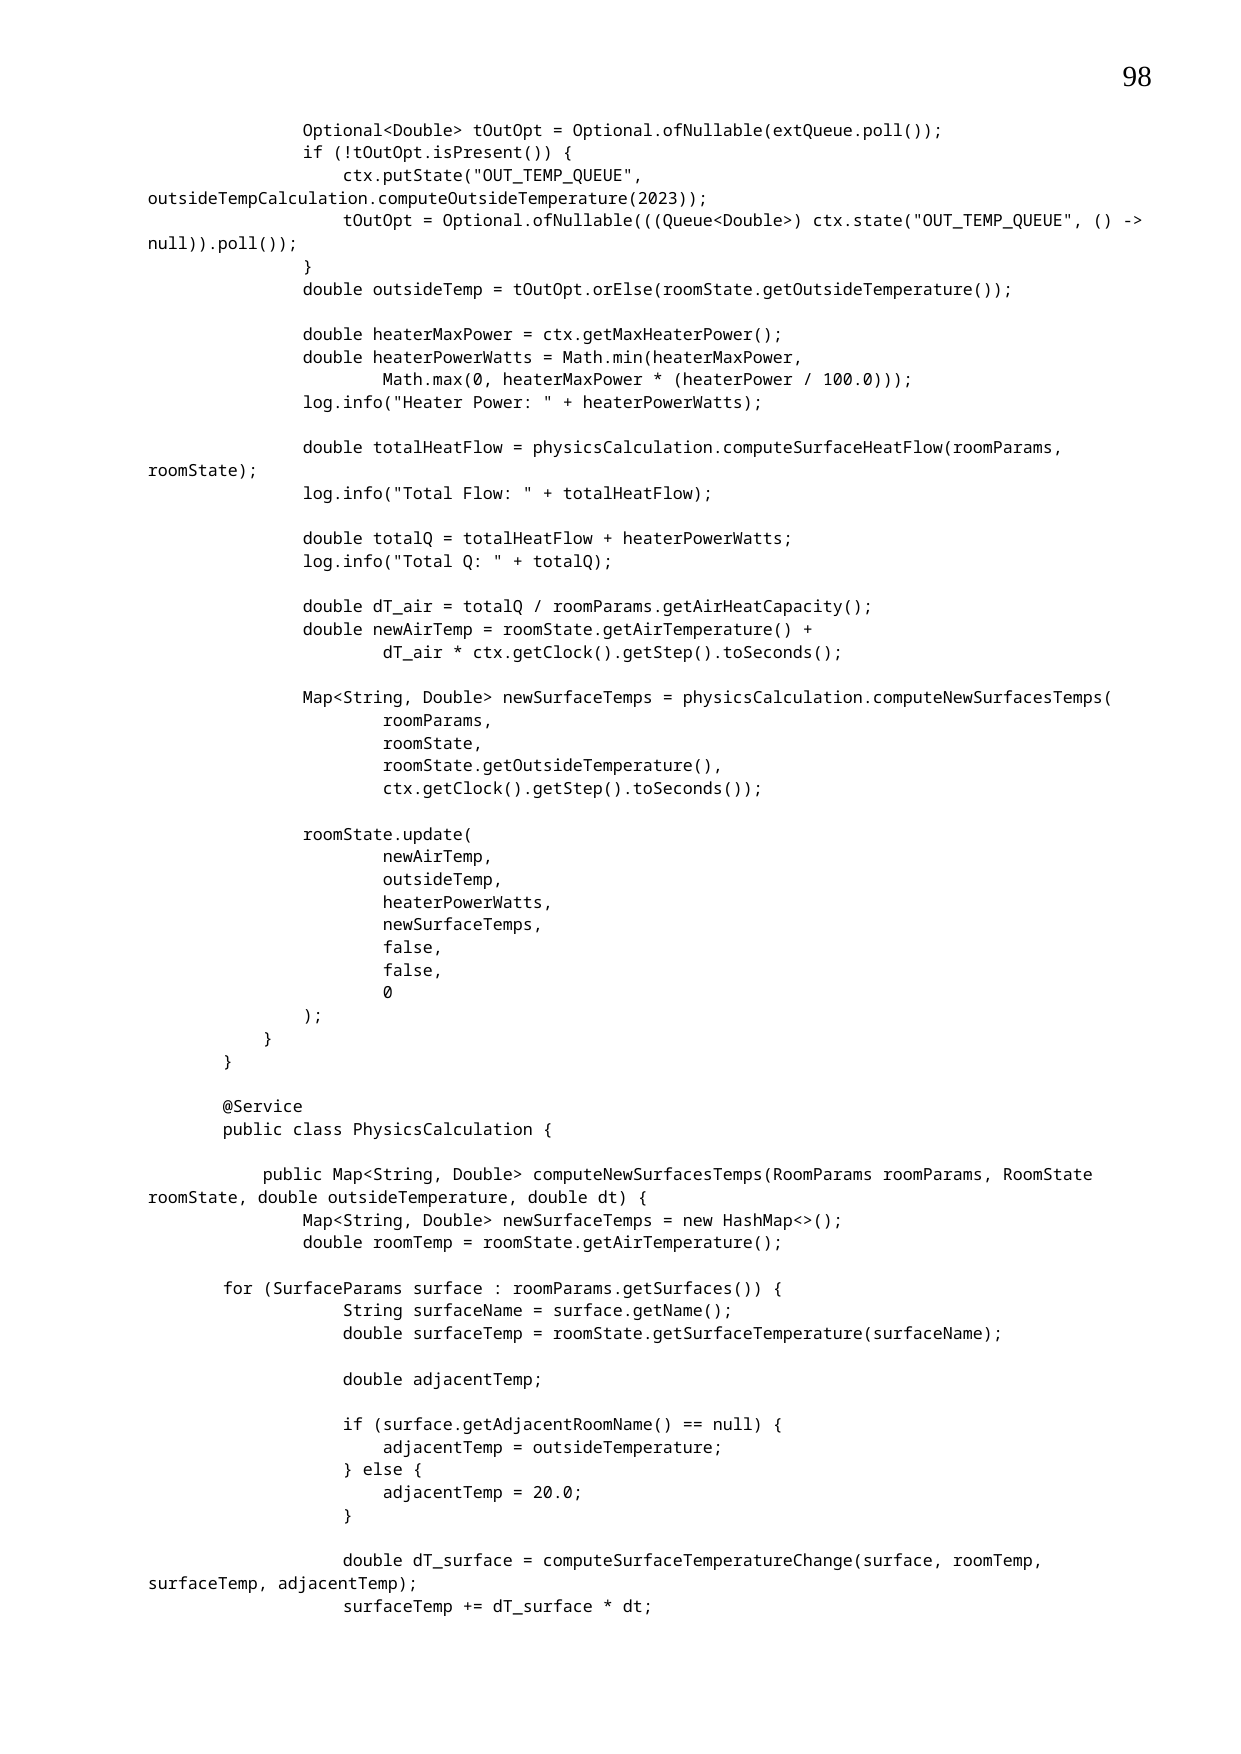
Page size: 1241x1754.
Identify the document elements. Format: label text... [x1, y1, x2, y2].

text double adjacentTemp; [148, 1367, 1152, 1390]
text double dT_air = totalQ / roomParams.getAirHeatCapacity(); [148, 595, 1152, 618]
text roomState.getOutsideTemperature(), [148, 754, 1152, 777]
text } [148, 1503, 1152, 1526]
text Optional<Double> tOutOpt = Optional.ofNullable(extQueue.poll()); [148, 118, 1152, 141]
text double totalQ = totalHeatFlow + heaterPowerWatts; [148, 527, 1152, 549]
text } else { [148, 1458, 1152, 1481]
text outsideTemp, [148, 867, 1152, 890]
text newAirTemp, [148, 845, 1152, 867]
text newSurfaceTemps, [148, 913, 1152, 936]
text double newAirTemp = roomState.getAirTemperature() + [148, 618, 1152, 640]
text double totalHeatFlow = physicsCalculation.computeSurfaceHeatFlow(roomParams, roomState); [148, 436, 1152, 481]
text log.info("Heater Power: " + heaterPowerWatts); [148, 391, 1152, 413]
text if (surface.getAdjacentRoomName() == null) { [148, 1412, 1152, 1435]
text roomParams, [148, 708, 1152, 731]
text for (SurfaceParams surface : roomParams.getSurfaces()) { [148, 1276, 1152, 1299]
text double roomTemp = roomState.getAirTemperature(); [148, 1231, 1152, 1253]
text ctx.getClock().getStep().toSeconds()); [148, 777, 1152, 799]
text double dT_surface = computeSurfaceTemperatureChange(surface, roomTemp, surfaceTemp, adjacentTemp); [148, 1549, 1152, 1594]
text double heaterPowerWatts = Math.min(heaterMaxPower, [148, 345, 1152, 368]
text log.info("Total Flow: " + totalHeatFlow); [148, 481, 1152, 504]
text double outsideTemp = tOutOpt.orElse(roomState.getOutsideTemperature()); [148, 277, 1152, 300]
text adjacentTemp = 20.0; [148, 1481, 1152, 1503]
text ); [148, 1004, 1152, 1026]
text heaterPowerWatts, [148, 890, 1152, 913]
text false, [148, 958, 1152, 981]
text Map<String, Double> newSurfaceTemps = physicsCalculation.computeNewSurfacesTemps( [148, 686, 1152, 708]
text dT_air * ctx.getClock().getStep().toSeconds(); [148, 640, 1152, 663]
text } [148, 1049, 1152, 1072]
text adjacentTemp = outsideTemperature; [148, 1435, 1152, 1458]
text surfaceTemp += dT_surface * dt; [148, 1594, 1152, 1617]
text false, [148, 936, 1152, 958]
text @Service [148, 1094, 1152, 1117]
text log.info("Total Q: " + totalQ); [148, 549, 1152, 572]
text String surfaceName = surface.getName(); [148, 1299, 1152, 1322]
text } [148, 254, 1152, 277]
text Map<String, Double> newSurfaceTemps = new HashMap<>(); [148, 1208, 1152, 1231]
text public class PhysicsCalculation { [148, 1117, 1152, 1140]
text Math.max(0, heaterMaxPower * (heaterPower / 100.0))); [148, 368, 1152, 391]
text tOutOpt = Optional.ofNullable(((Queue<Double>) ctx.state("OUT_TEMP_QUEUE", () -> null)).poll()); [148, 209, 1152, 254]
text double surfaceTemp = roomState.getSurfaceTemperature(surfaceName); [148, 1322, 1152, 1344]
text roomState.update( [148, 822, 1152, 845]
text ctx.putState("OUT_TEMP_QUEUE", outsideTempCalculation.computeOutsideTemperature(2023)); [148, 163, 1152, 209]
text 0 [148, 981, 1152, 1004]
text if (!tOutOpt.isPresent()) { [148, 141, 1152, 163]
text roomState, [148, 731, 1152, 754]
text } [148, 1026, 1152, 1049]
text double heaterMaxPower = ctx.getMaxHeaterPower(); [148, 322, 1152, 345]
text public Map<String, Double> computeNewSurfacesTemps(RoomParams roomParams, RoomState roomState, double outsideTemperature, double dt) { [148, 1163, 1152, 1208]
